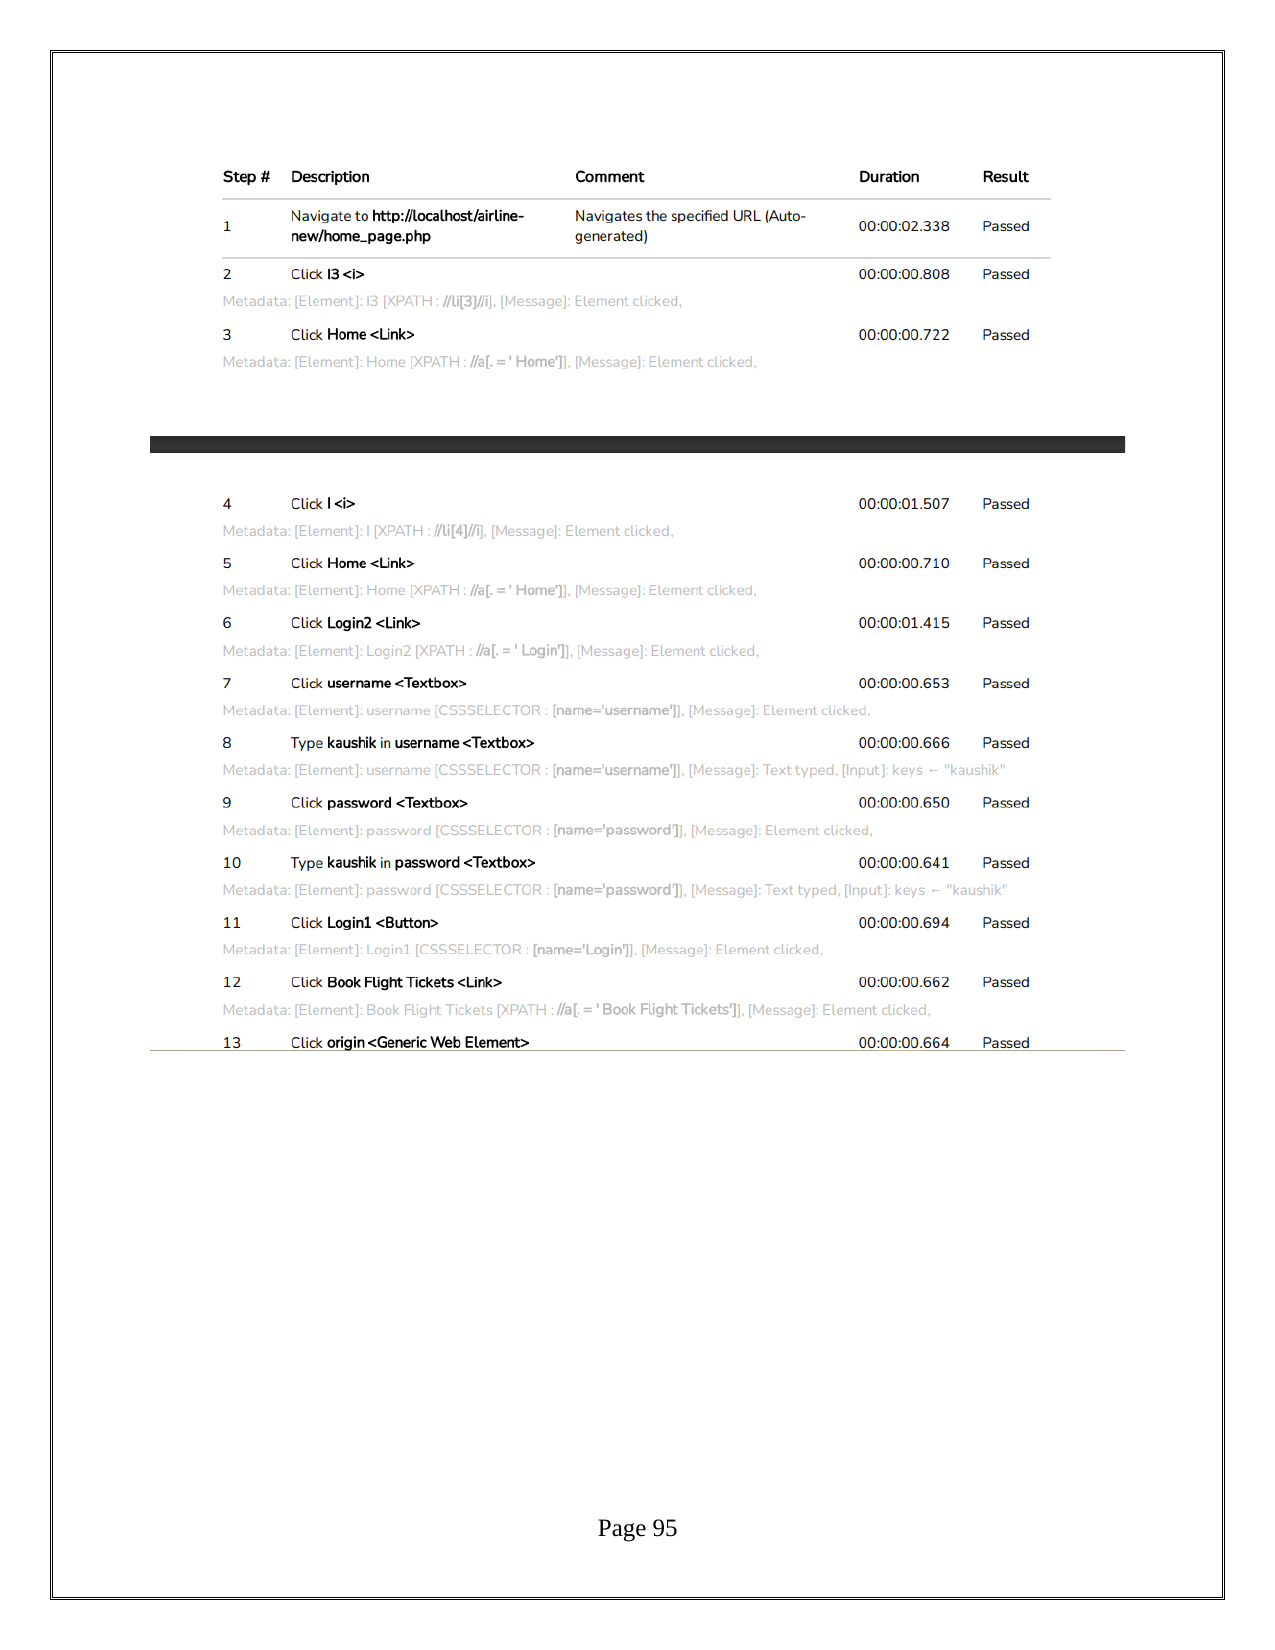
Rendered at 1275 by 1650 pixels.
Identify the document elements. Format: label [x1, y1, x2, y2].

picture [150, 150, 1125, 1051]
